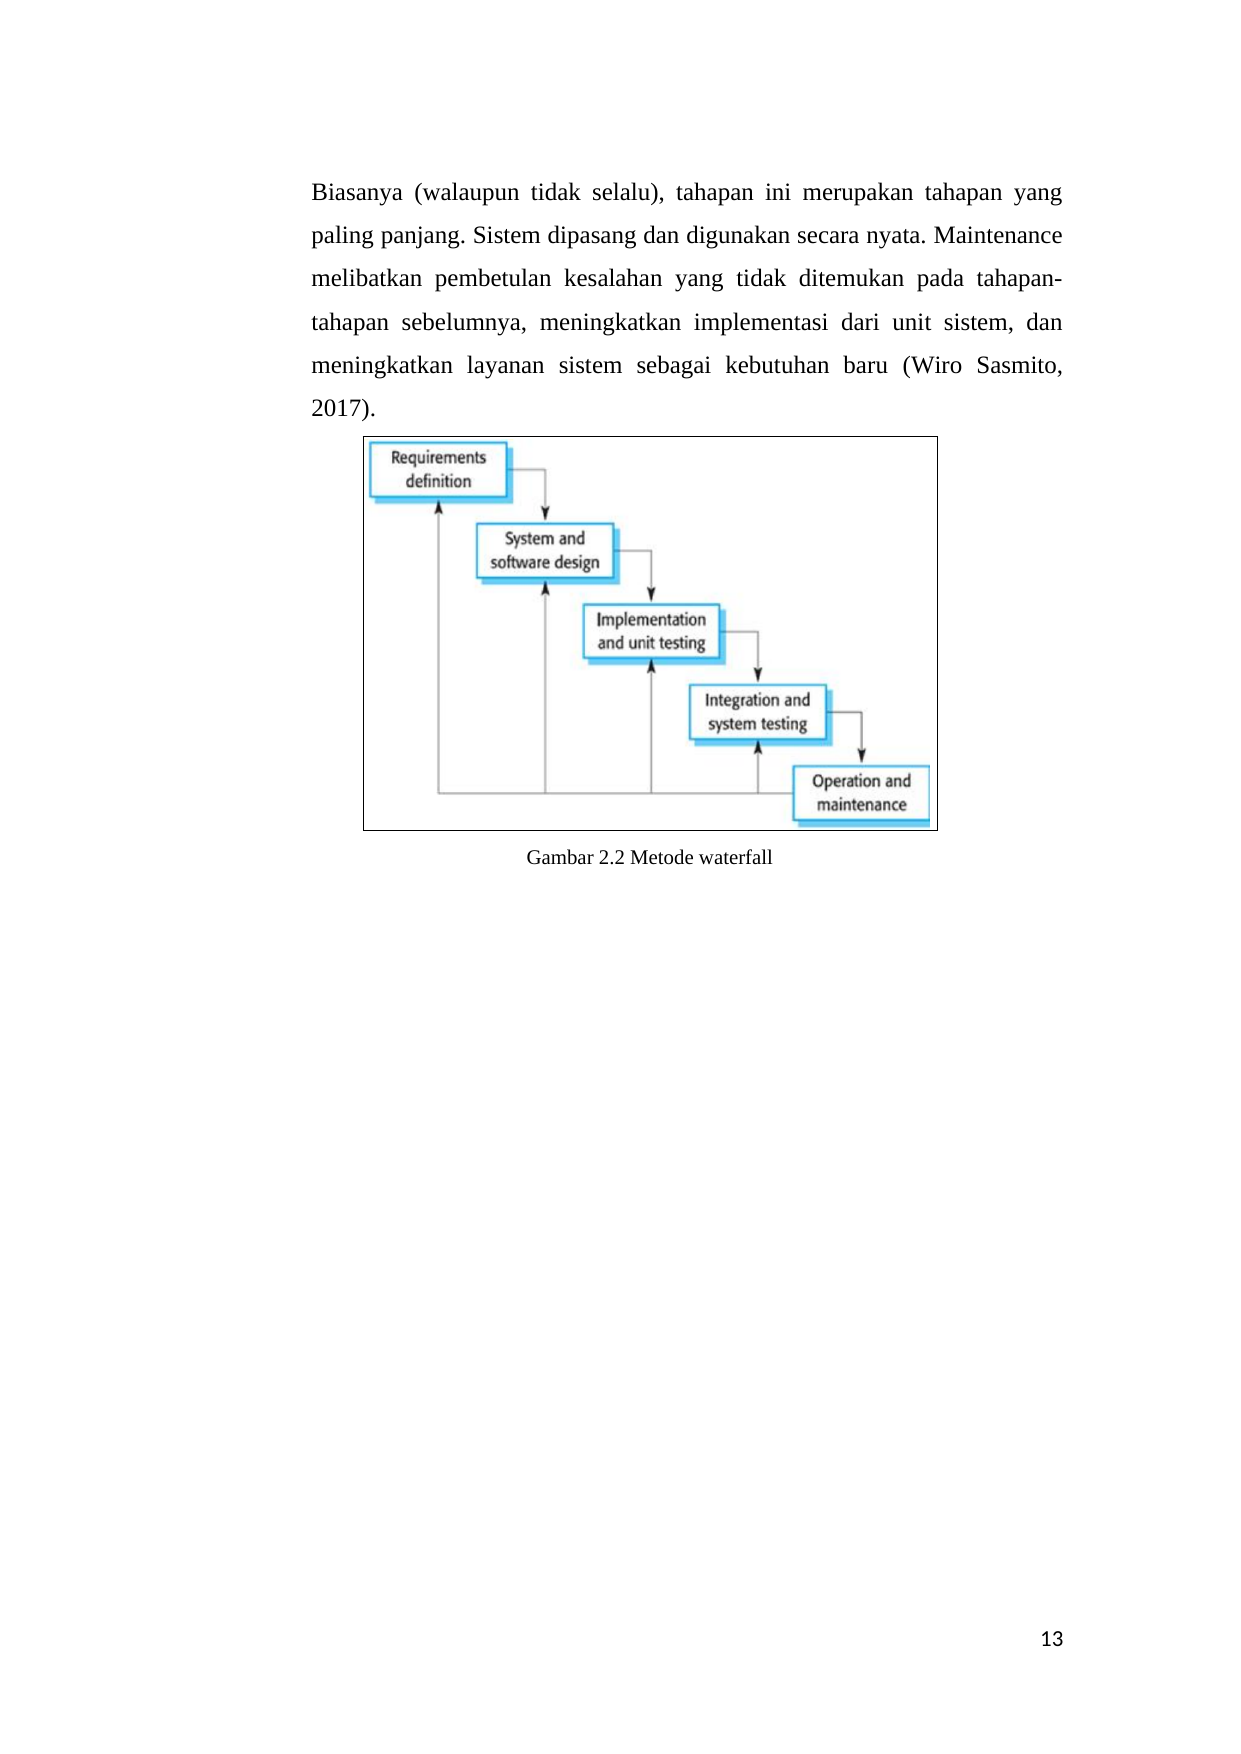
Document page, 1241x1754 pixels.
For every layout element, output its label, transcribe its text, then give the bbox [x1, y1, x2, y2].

text Gambar 2.2 Metode waterfall [236, 844, 1063, 869]
picture [364, 437, 937, 830]
list Biasanya (walaupun tidak selalu), tahapan ini merupakan tahapan yang paling panjang. Sistem dipasang dan digunakan secara nyata. Maintenance melibatkan pembetulan kesalahan yang tidak ditemukan pada tahapan-tahapan sebelumnya, meningkatkan implementasi dari unit sistem, dan meningkatkan layanan sistem sebagai kebutuhan baru (Wiro Sasmito, 2017). [311, 177, 1063, 422]
